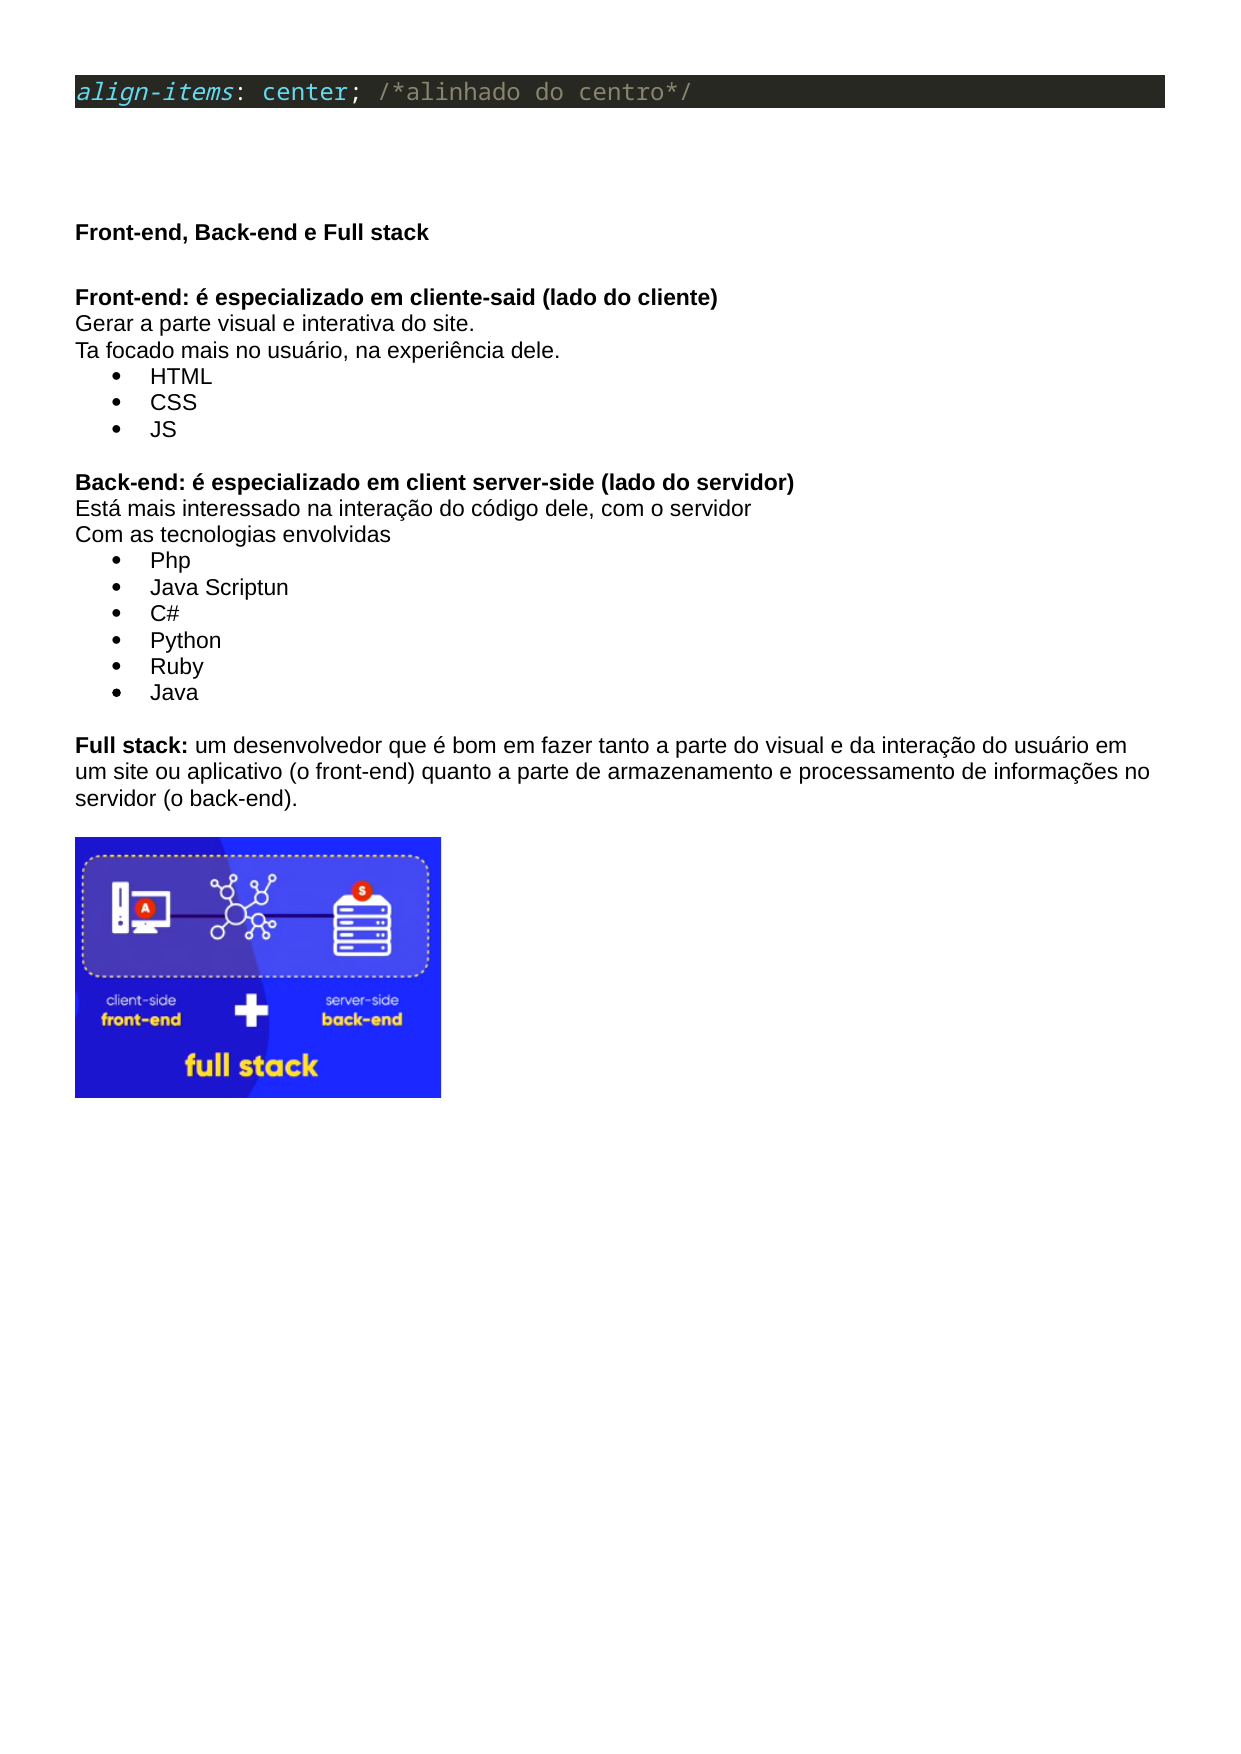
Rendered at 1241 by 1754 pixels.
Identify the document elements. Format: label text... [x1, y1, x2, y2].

list HTML [112, 363, 1165, 389]
text Está mais interessado na interação do código dele, com o servidor [75, 495, 1165, 521]
text Gerar a parte visual e interativa do site. [75, 310, 1165, 337]
text align-items: center; /*alinhado do centro*/ [75, 75, 1165, 108]
list Php [112, 547, 1165, 574]
text Full stack: um desenvolvedor que é bom em fazer tanto a parte do visual e da interação do usuário em um site ou aplicativo (o front-end) quanto a parte de armazenamento e processamento de informações no servidor (o back-end). [75, 732, 1165, 811]
text Front-end, Back-end e Full stack [75, 208, 1165, 245]
list Ruby [112, 653, 1165, 679]
text Com as tecnologias envolvidas [75, 521, 1165, 547]
list Java Scriptun [112, 574, 1165, 600]
text Ta focado mais no usuário, na experiência dele. [75, 337, 1165, 363]
picture [75, 837, 442, 1098]
list C# [112, 600, 1165, 627]
list Java [112, 679, 1165, 706]
list CSS [112, 389, 1165, 416]
list JS [112, 416, 1165, 442]
text Back-end: é especializado em client server-side (lado do servidor) [75, 468, 1165, 495]
text Front-end: é especializado em cliente-said (lado do cliente) [75, 284, 1165, 310]
list Python [112, 627, 1165, 653]
